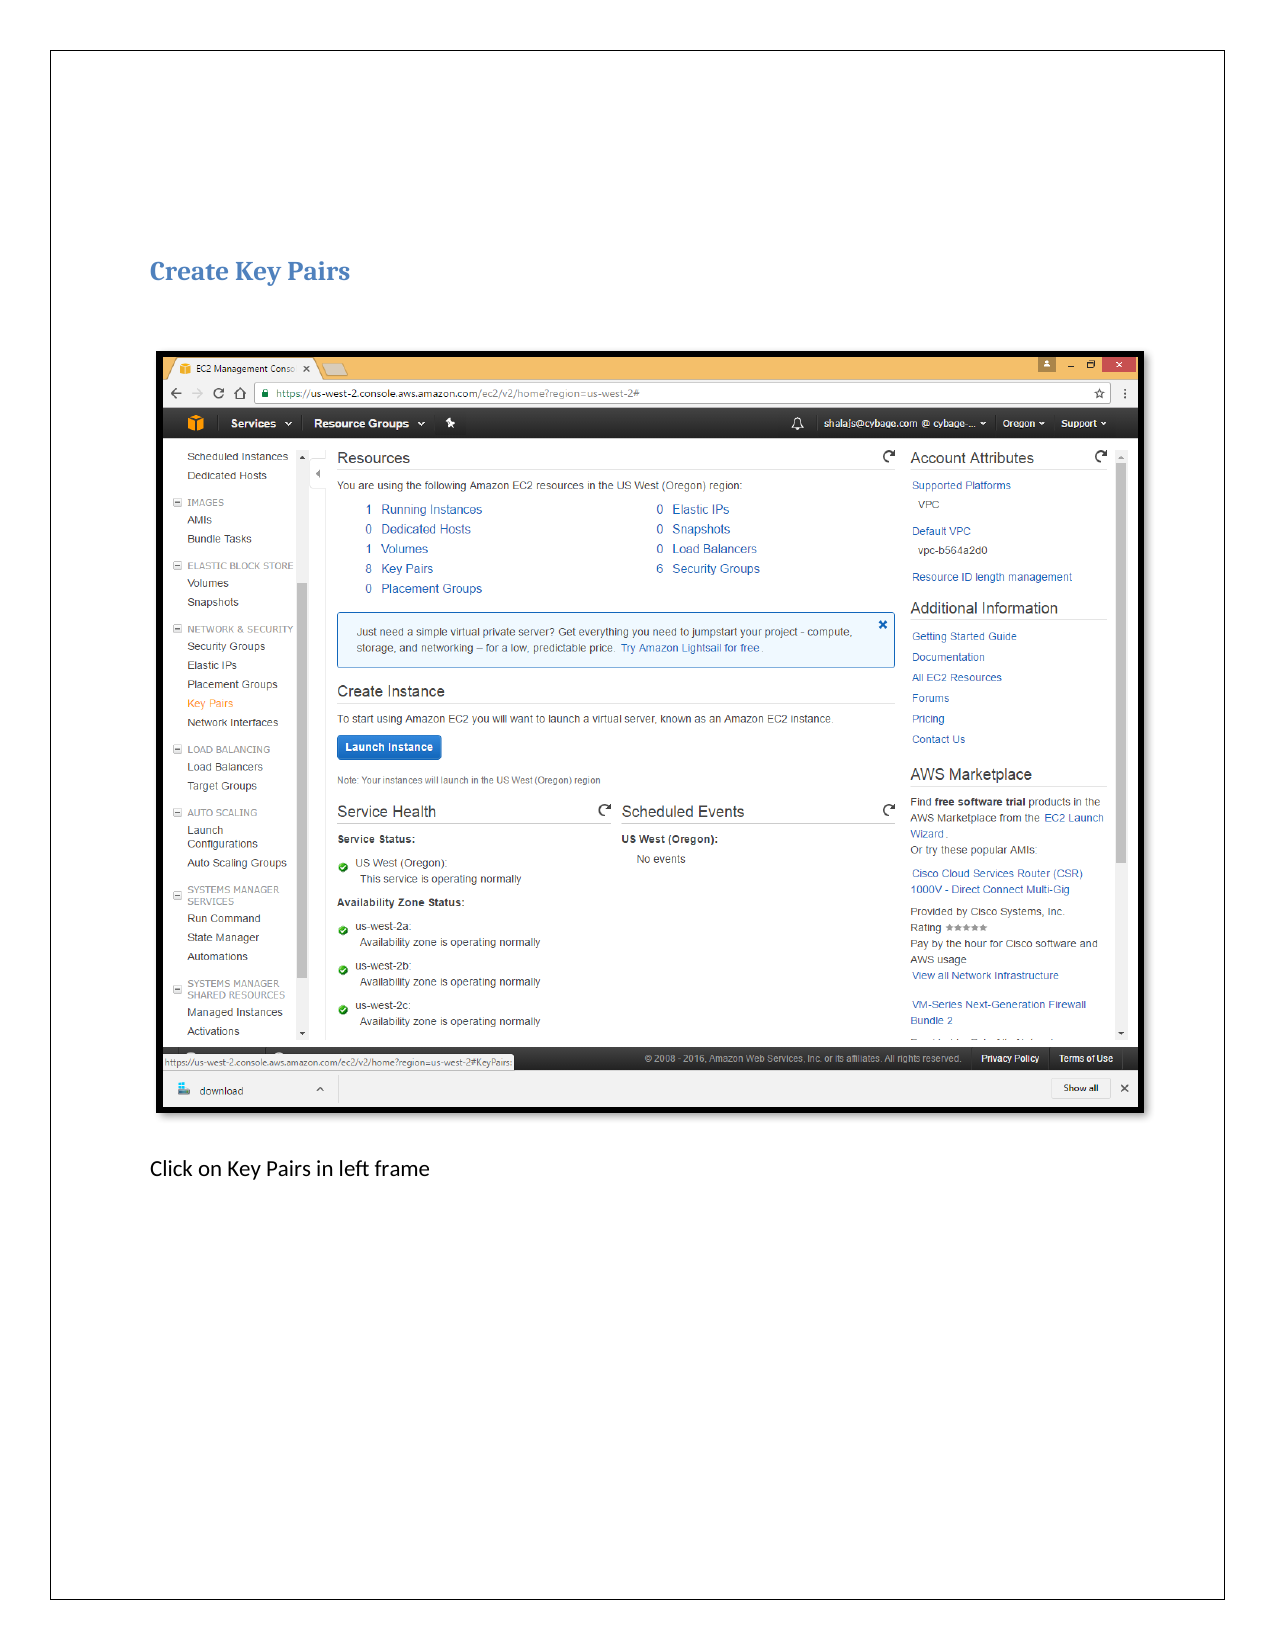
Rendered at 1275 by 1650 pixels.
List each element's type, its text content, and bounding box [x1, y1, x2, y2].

subtitle Create Key Pairs [150, 256, 1125, 287]
text Click on Key Pairs in left frame [150, 1154, 1125, 1182]
picture [163, 357, 1138, 1107]
